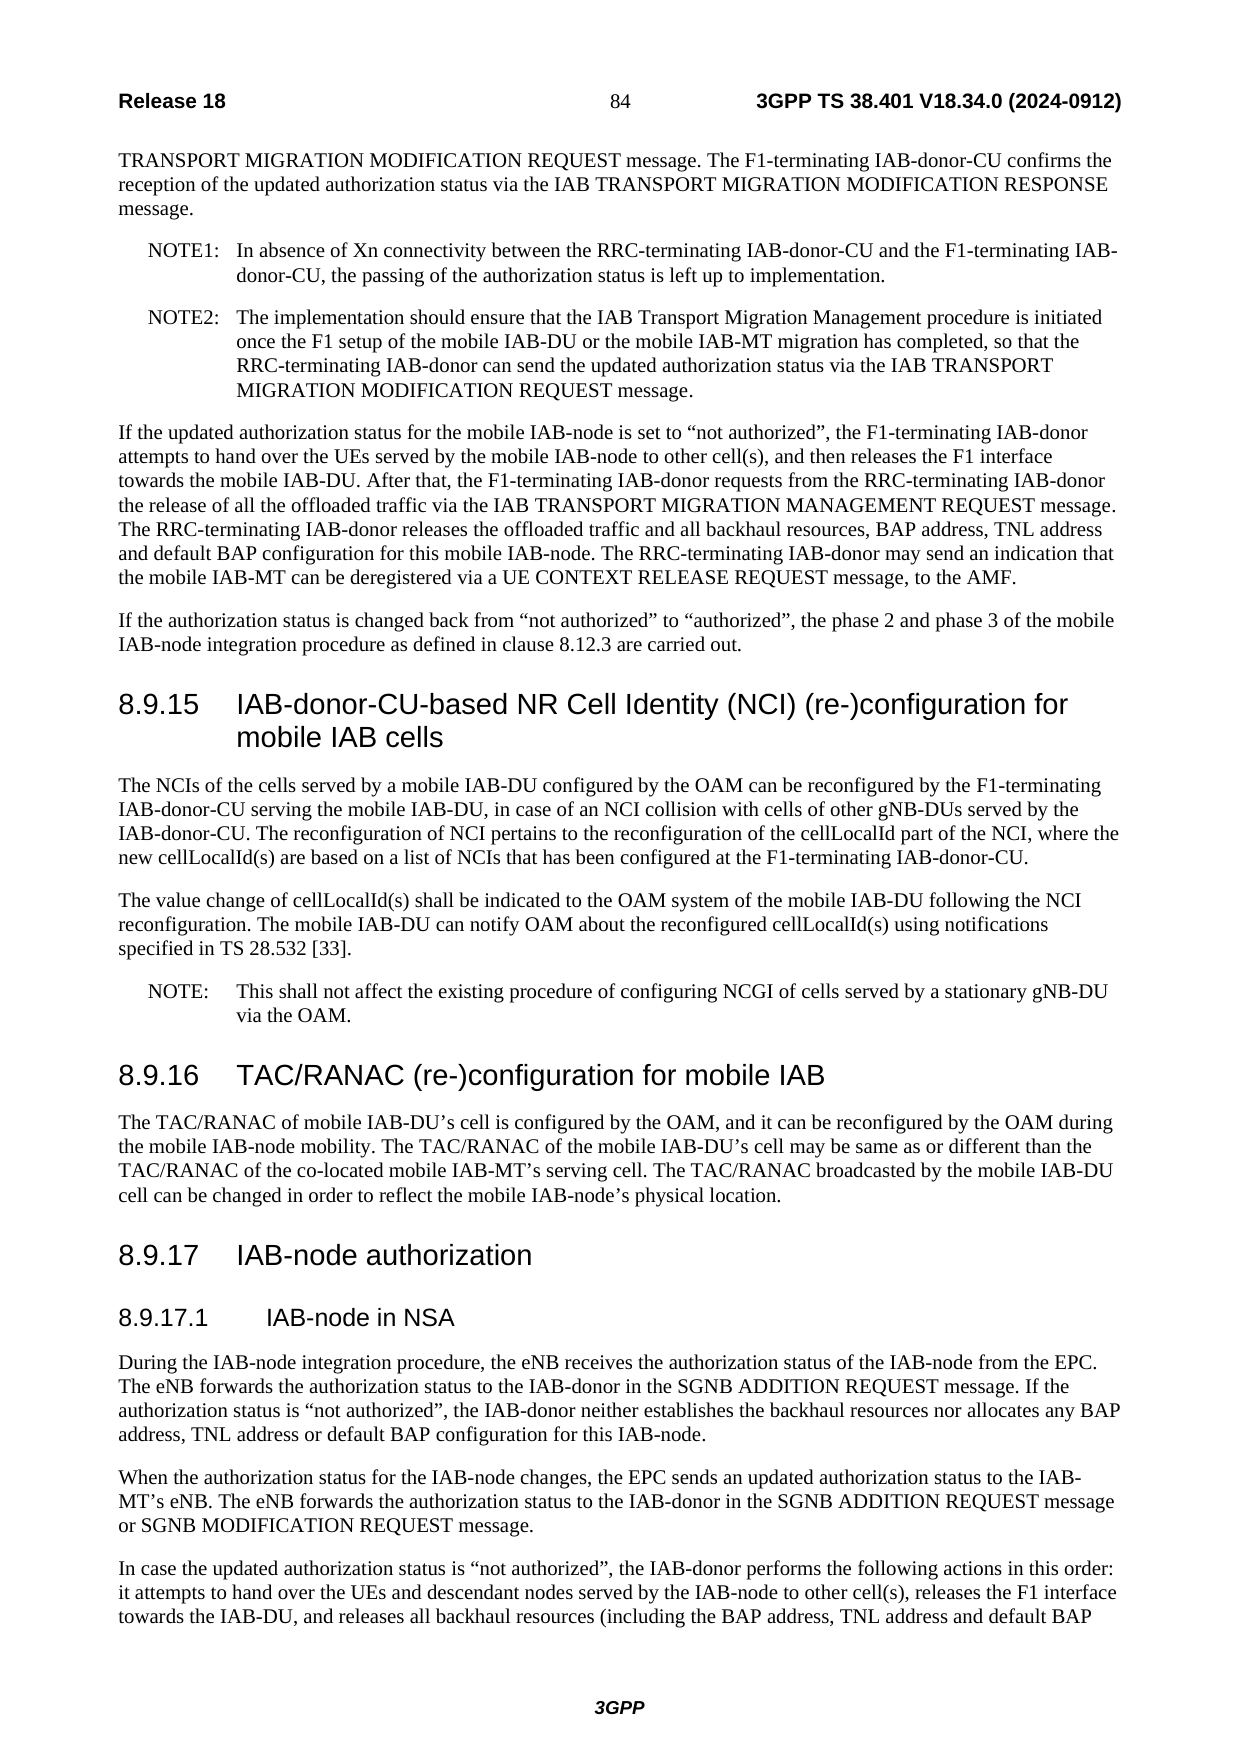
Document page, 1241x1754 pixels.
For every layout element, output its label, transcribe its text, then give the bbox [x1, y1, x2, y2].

text When the authorization status for the IAB-node changes, the EPC sends an updated authorization status to the IAB-MT’s eNB. The eNB forwards the authorization status to the IAB-donor in the SGNB ADDITION REQUEST message or SGNB MODIFICATION REQUEST message. [118, 1465, 1122, 1537]
text NOTE1: In absence of Xn connectivity between the RRC-terminating IAB-donor-CU and the F1-terminating IAB-donor-CU, the passing of the authorization status is left up to implementation. [148, 238, 1122, 287]
text The value change of cellLocalId(s) shall be indicated to the OAM system of the mobile IAB-DU following the NCI reconfiguration. The mobile IAB-DU can notify OAM about the reconfigured cellLocalId(s) using notifications specified in TS 28.532 [33]. [118, 888, 1122, 960]
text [118, 147, 1122, 220]
text NOTE2: The implementation should ensure that the IAB Transport Migration Management procedure is initiated once the F1 setup of the mobile IAB-DU or the mobile IAB-MT migration has completed, so that the RRC-terminating IAB-donor can send the updated authorization status via the IAB TRANSPORT MIGRATION MODIFICATION REQUEST message. [148, 305, 1122, 402]
text During the IAB-node integration procedure, the eNB receives the authorization status of the IAB-node from the EPC. The eNB forwards the authorization status to the IAB-donor in the SGNB ADDITION REQUEST message. If the authorization status is “not authorized”, the IAB-donor neither establishes the backhaul resources nor allocates any BAP address, TNL address or default BAP configuration for this IAB-node. [118, 1350, 1122, 1446]
subtitle 8.9.17 IAB-node authorization [118, 1238, 1122, 1271]
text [118, 1556, 1122, 1628]
subtitle 8.9.17.1 IAB-node in NSA [118, 1303, 1122, 1331]
text If the updated authorization status for the mobile IAB-node is set to “not authorized”, the F1-terminating IAB-donor attempts to hand over the UEs served by the mobile IAB-node to other cell(s), and then releases the F1 interface towards the mobile IAB-DU. After that, the F1-terminating IAB-donor requests from the RRC-terminating IAB-donor the release of all the offloaded traffic via the IAB TRANSPORT MIGRATION MANAGEMENT REQUEST message. The RRC-terminating IAB-donor releases the offloaded traffic and all backhaul resources, BAP address, TNL address and default BAP configuration for this mobile IAB-node. The RRC-terminating IAB-donor may send an indication that the mobile IAB-MT can be deregistered via a UE CONTEXT RELEASE REQUEST message, to the AMF. [118, 420, 1122, 589]
text The TAC/RANAC of mobile IAB-DU’s cell is configured by the OAM, and it can be reconfigured by the OAM during the mobile IAB-node mobility. The TAC/RANAC of the mobile IAB-DU’s cell may be same as or different than the TAC/RANAC of the co-located mobile IAB-MT’s serving cell. The TAC/RANAC broadcasted by the mobile IAB-DU cell can be changed in order to reflect the mobile IAB-node’s physical location. [118, 1110, 1122, 1207]
subtitle 8.9.15 IAB-donor-CU-based NR Cell Identity (NCI) (re-)configuration for mobile IAB cells [118, 687, 1122, 754]
text If the authorization status is changed back from “not authorized” to “authorized”, the phase 2 and phase 3 of the mobile IAB-node integration procedure as defined in clause 8.12.3 are carried out. [118, 607, 1122, 656]
text NOTE: This shall not affect the existing procedure of configuring NCGI of cells served by a stationary gNB-DU via the OAM. [148, 979, 1122, 1027]
text The NCIs of the cells served by a mobile IAB-DU configured by the OAM can be reconfigured by the F1-terminating IAB-donor-CU serving the mobile IAB-DU, in case of an NCI collision with cells of other gNB-DUs served by the IAB-donor-CU. The reconfiguration of NCI pertains to the reconfiguration of the cellLocalId part of the NCI, where the new cellLocalId(s) are based on a list of NCIs that has been configured at the F1-terminating IAB-donor-CU. [118, 773, 1122, 869]
subtitle 8.9.16 TAC/RANAC (re-)configuration for mobile IAB [118, 1058, 1122, 1092]
